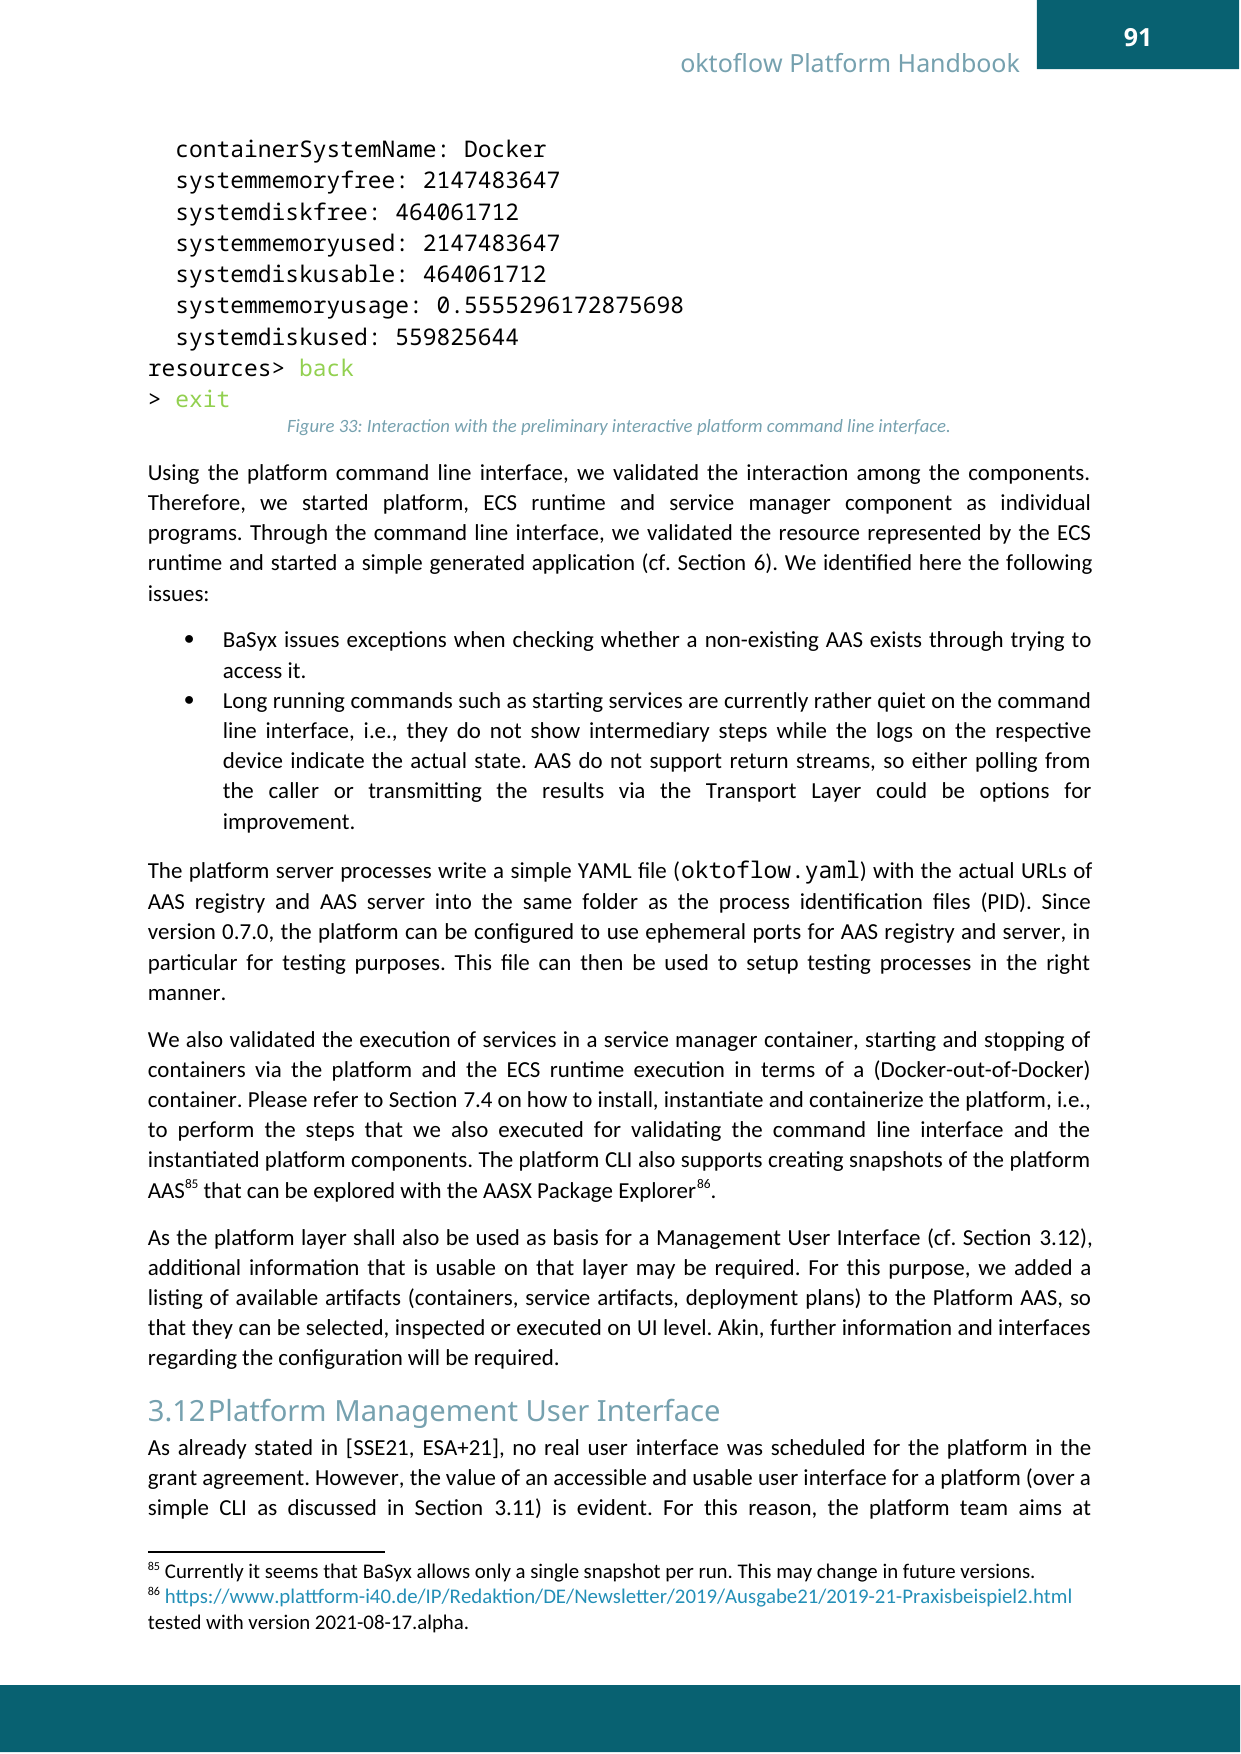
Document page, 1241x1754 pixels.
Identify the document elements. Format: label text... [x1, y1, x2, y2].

text containerSystemName: Docker [148, 133, 1093, 164]
text resources> back [148, 352, 1093, 383]
text systemmemoryused: 2147483647 [148, 227, 1093, 258]
text Using the platform command line interface, we validated the interaction among the components. Therefore, we started platform, ECS runtime and service manager component as individual programs. Through the command line interface, we validated the resource represented by the ECS runtime and started a simple generated application (cf. Section 6). We identified here the following issues: [148, 458, 1093, 607]
text Figure 33: Interaction with the preliminary interactive platform command line interface. [148, 414, 1093, 437]
text systemdiskfree: 464061712 [148, 195, 1093, 227]
text systemmemoryfree: 2147483647 [148, 164, 1093, 195]
text The platform server processes write a simple YAML file (oktoflow.yaml) with the actual URLs of AAS registry and AAS server into the same folder as the process identification files (PID). Since version 0.7.0, the platform can be configured to use ephemeral ports for AAS registry and server, in particular for testing purposes. This file can then be used to setup testing processes in the right manner. [148, 854, 1093, 1006]
subtitle Platform Management User Interface [148, 1390, 1093, 1430]
text As the platform layer shall also be used as basis for a Management User Interface (cf. Section 3.12), additional information that is usable on that layer may be required. For this purpose, we added a listing of available artifacts (containers, service artifacts, deployment plans) to the Platform AAS, so that they can be selected, inspected or executed on UI level. Akin, further information and interfaces regarding the configuration will be required. [148, 1223, 1093, 1371]
text systemdiskused: 559825644 [148, 320, 1093, 352]
text We also validated the execution of services in a service manager container, starting and stopping of containers via the platform and the ECS runtime execution in terms of a (Docker-out-of-Docker) container. Please refer to Section 7.4 on how to install, instantiate and containerize the platform, i.e., to perform the steps that we also executed for validating the command line interface and the instantiated platform components. The platform CLI also supports creating snapshots of the platform AAS that can be explored with the AASX Package Explorer. [148, 1025, 1093, 1204]
list BaSyx issues exceptions when checking whether a non-existing AAS exists through trying to access it. [185, 626, 1093, 684]
list Long running commands such as starting services are currently rather quiet on the command line interface, i.e., they do not show intermediary steps while the logs on the respective device indicate the actual state. AAS do not support return streams, so either polling from the caller or transmitting the results via the Transport Layer could be options for improvement. [185, 686, 1093, 835]
text systemdiskusable: 464061712 [148, 258, 1093, 289]
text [148, 1433, 1093, 1522]
text > exit [148, 383, 1093, 414]
text systemmemoryusage: 0.5555296172875698 [148, 289, 1093, 320]
